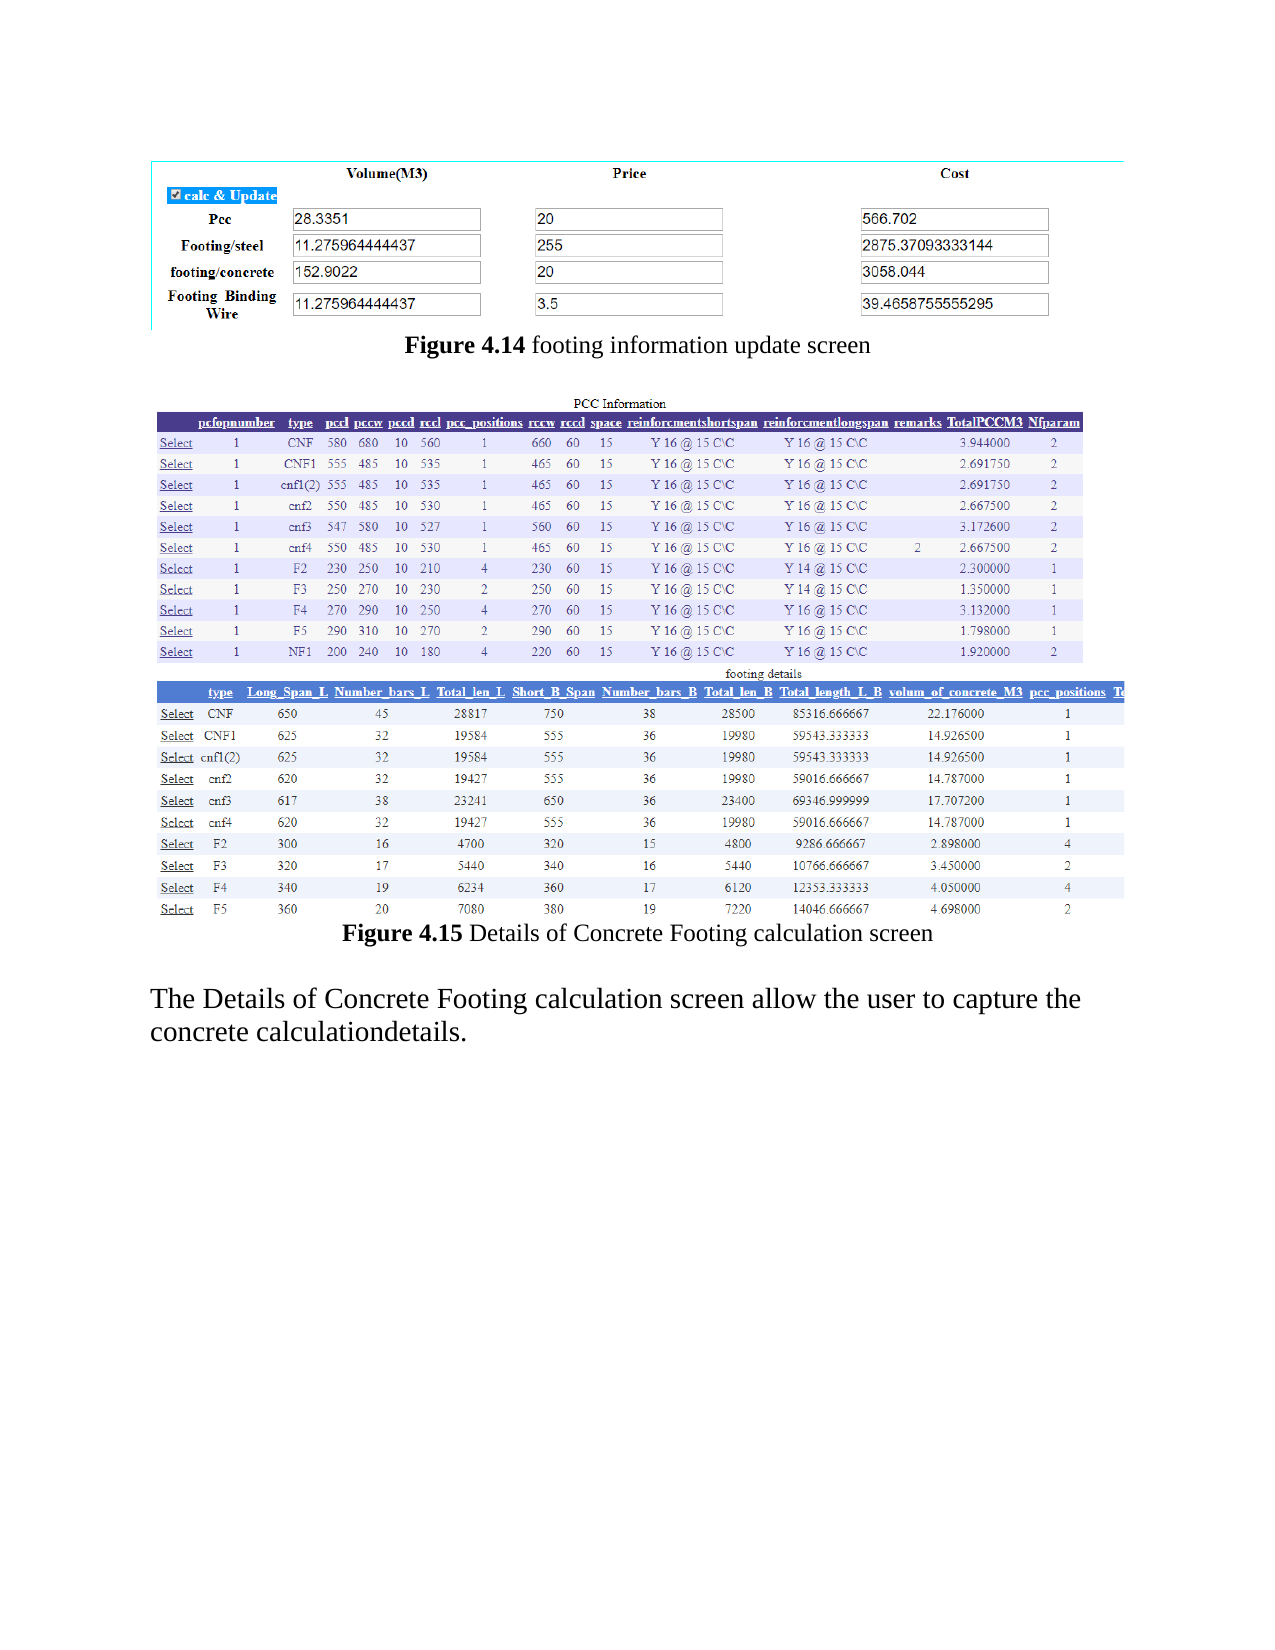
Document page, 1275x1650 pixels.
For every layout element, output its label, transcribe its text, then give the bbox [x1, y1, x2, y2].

text Figure 4.15 Details of Concrete Footing calculation screen [150, 919, 1125, 947]
picture [150, 392, 1125, 919]
picture [150, 150, 1124, 330]
text The Details of Concrete Footing calculation screen allow the user to capture the concrete calculationdetails. [150, 981, 1125, 1048]
text Figure 4.14 footing information update screen [150, 330, 1125, 358]
